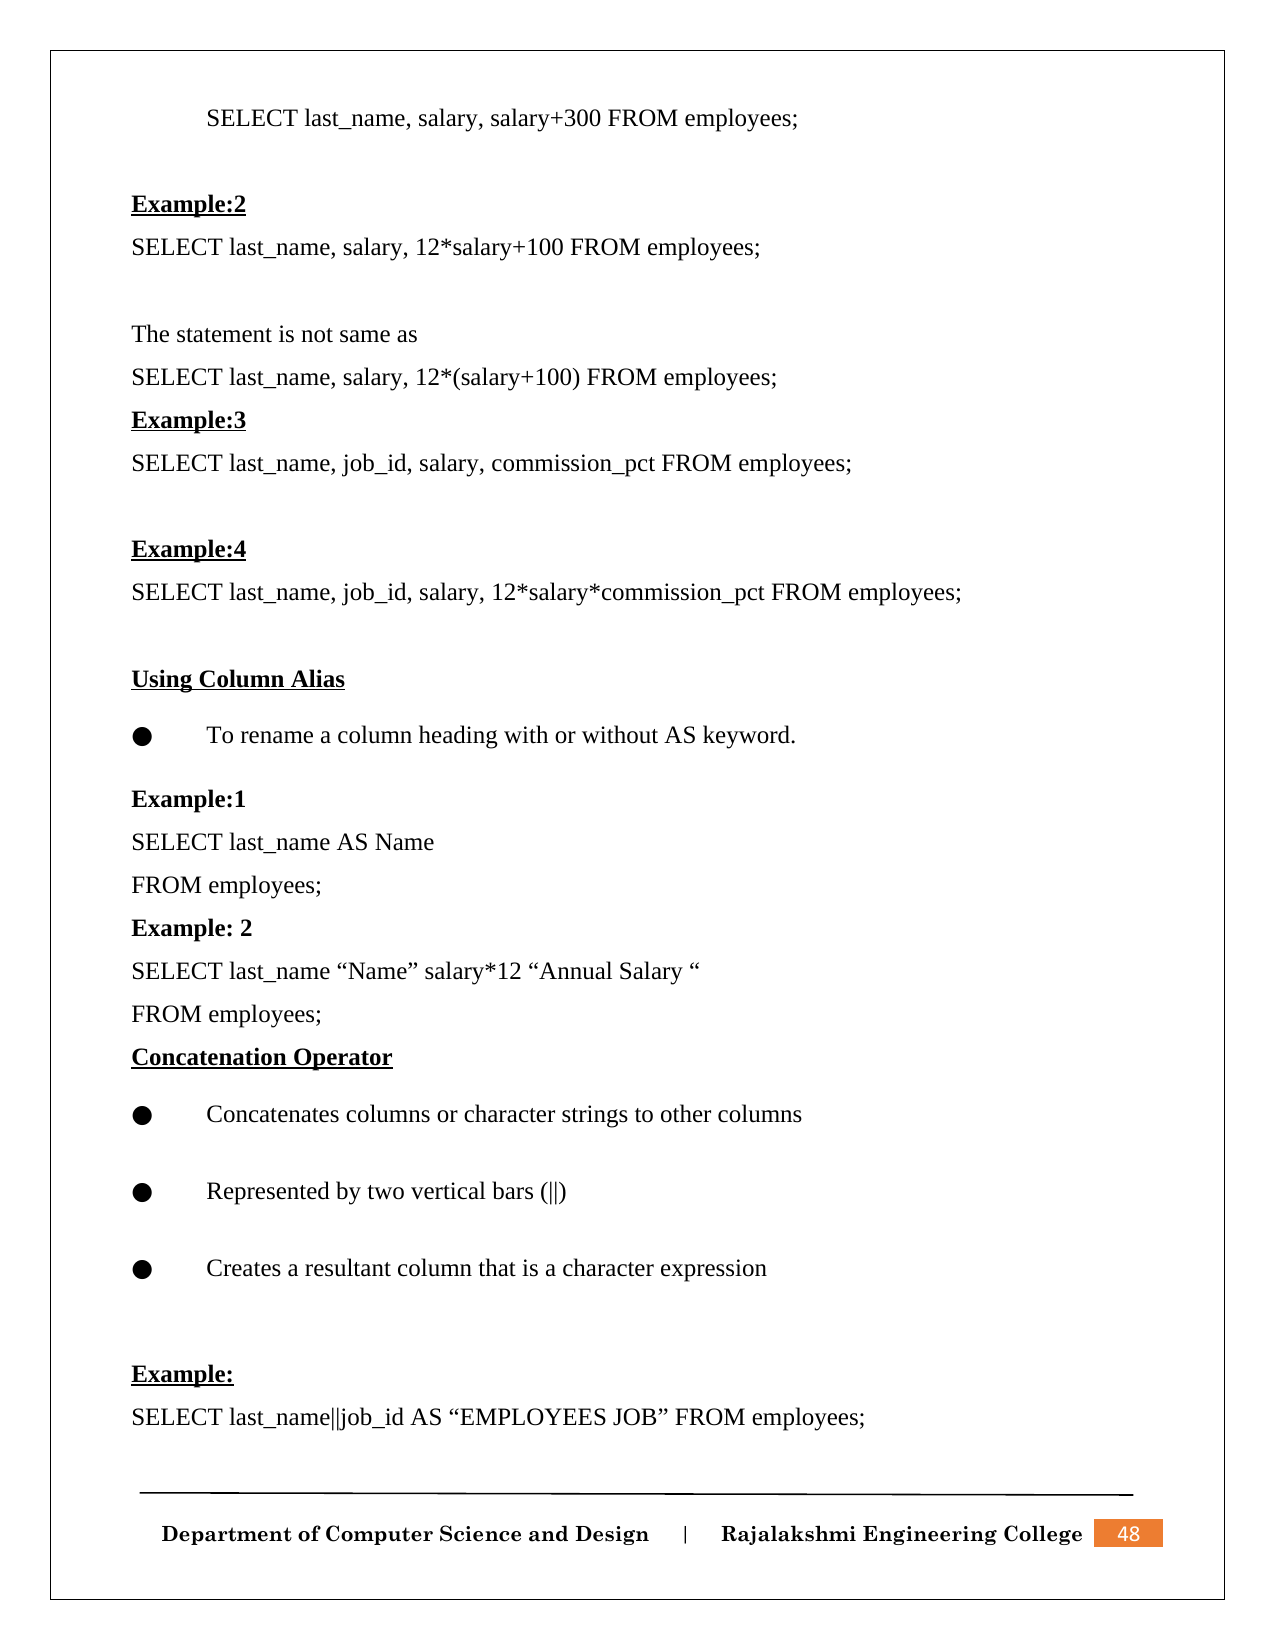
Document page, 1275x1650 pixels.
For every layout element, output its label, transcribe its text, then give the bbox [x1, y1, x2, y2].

list Creates a resultant column that is a character expression [131, 1239, 1144, 1291]
text Example:4 [131, 534, 1144, 563]
text SELECT last_name AS Name [131, 827, 1144, 856]
text Example: 2 [131, 913, 1144, 942]
text SELECT last_name “Name” salary*12 “Annual Salary “ [131, 956, 1144, 985]
list Represented by two vertical bars (||) [131, 1162, 1144, 1214]
list Concatenates columns or character strings to other columns [131, 1086, 1144, 1137]
text Example:1 [131, 784, 1144, 812]
list To rename a column heading with or without AS keyword. [131, 707, 1144, 758]
text Concatenation Operator [131, 1042, 1144, 1071]
text Example:3 [131, 405, 1144, 434]
text FROM employees; [131, 870, 1144, 899]
text Example: [131, 1359, 1144, 1388]
text SELECT last_name, salary, salary+300 FROM employees; [131, 103, 1144, 132]
text Example:2 [131, 189, 1144, 218]
text SELECT last_name, job_id, salary, 12*salary*commission_pct FROM employees; [131, 577, 1144, 606]
text FROM employees; [131, 999, 1144, 1028]
text SELECT last_name, job_id, salary, commission_pct FROM employees; [131, 448, 1144, 477]
text SELECT last_name||job_id AS “EMPLOYEES JOB” FROM employees; [131, 1402, 1144, 1431]
text Using Column Alias [131, 664, 1144, 692]
text SELECT last_name, salary, 12*(salary+100) FROM employees; [131, 362, 1144, 391]
text The statement is not same as [131, 319, 1144, 347]
text SELECT last_name, salary, 12*salary+100 FROM employees; [131, 232, 1144, 261]
